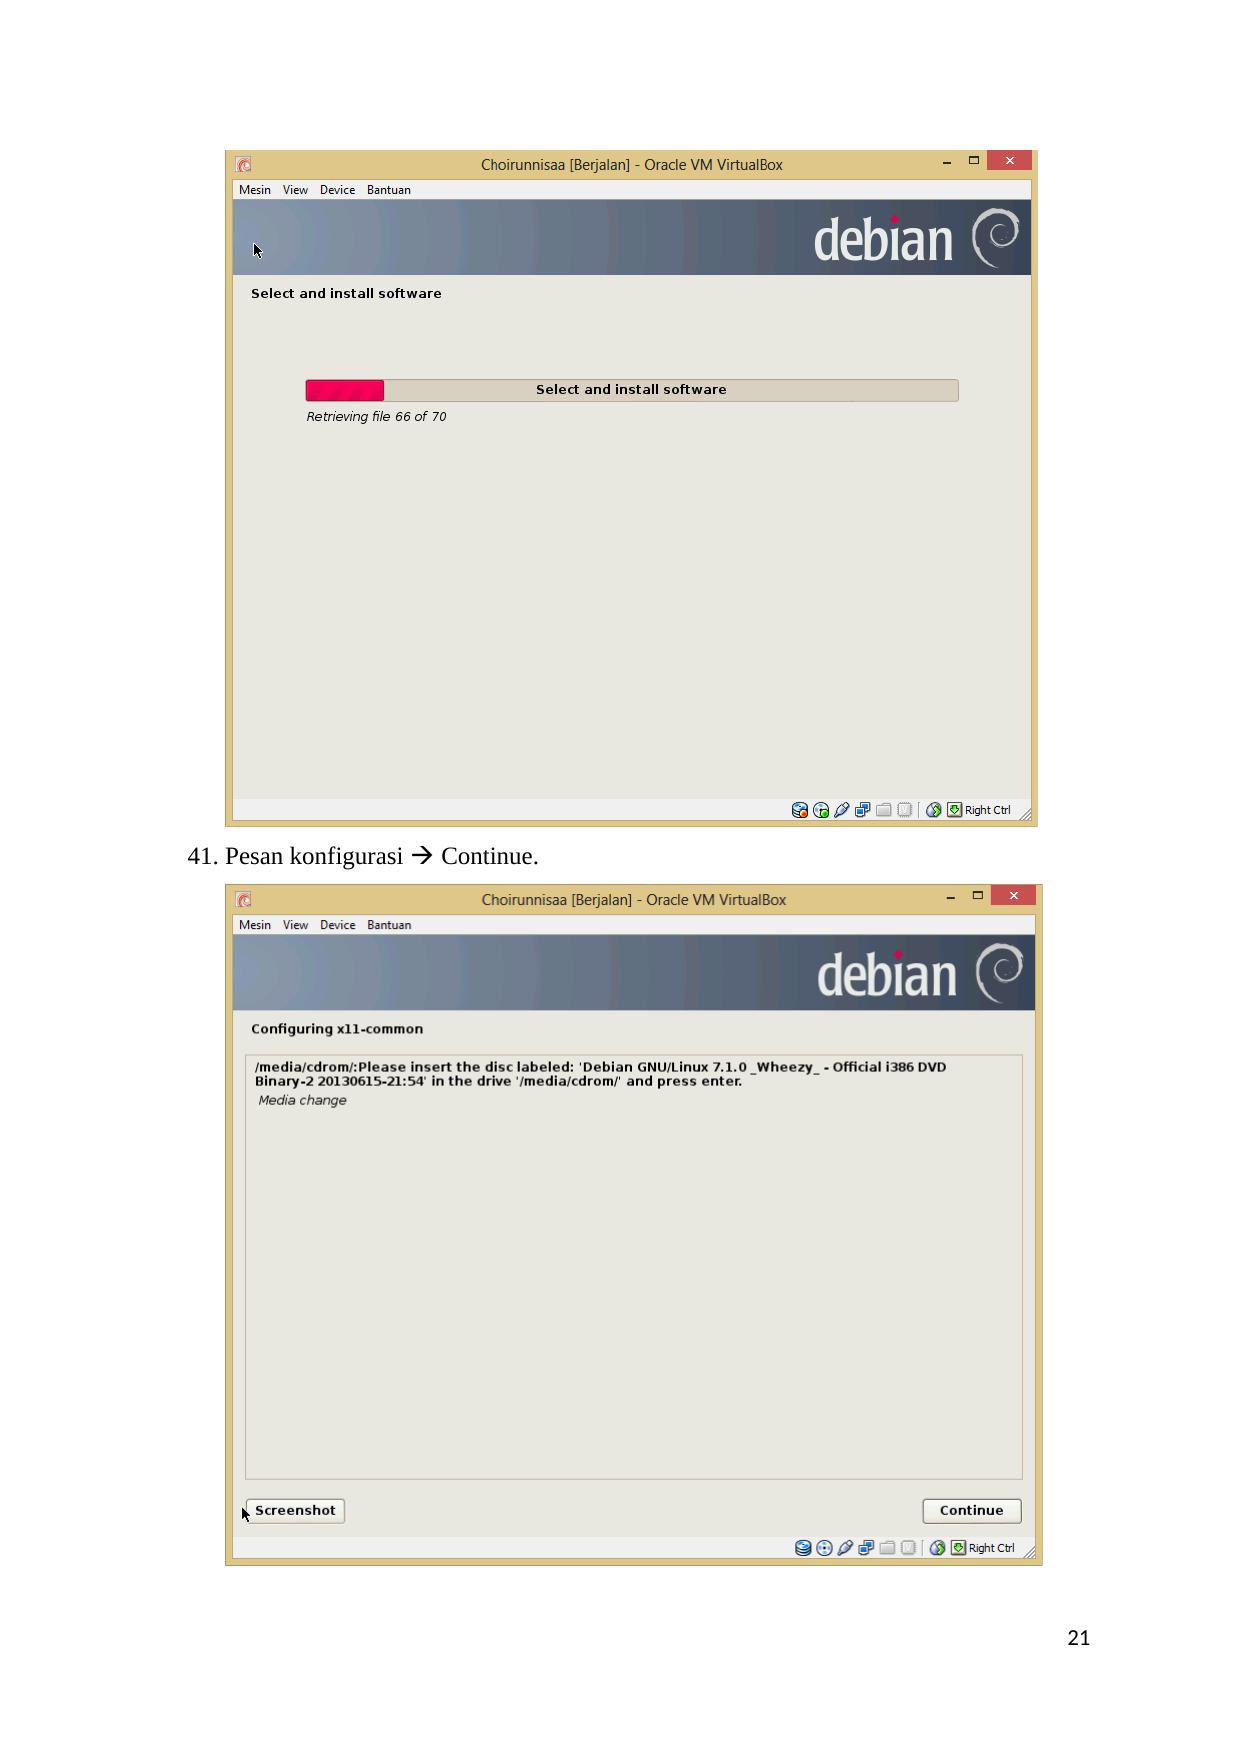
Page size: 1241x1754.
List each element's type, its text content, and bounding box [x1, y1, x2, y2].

picture [225, 150, 1038, 827]
picture [225, 884, 1043, 1566]
list Pesan konfigurasi Continue. [187, 841, 1090, 870]
